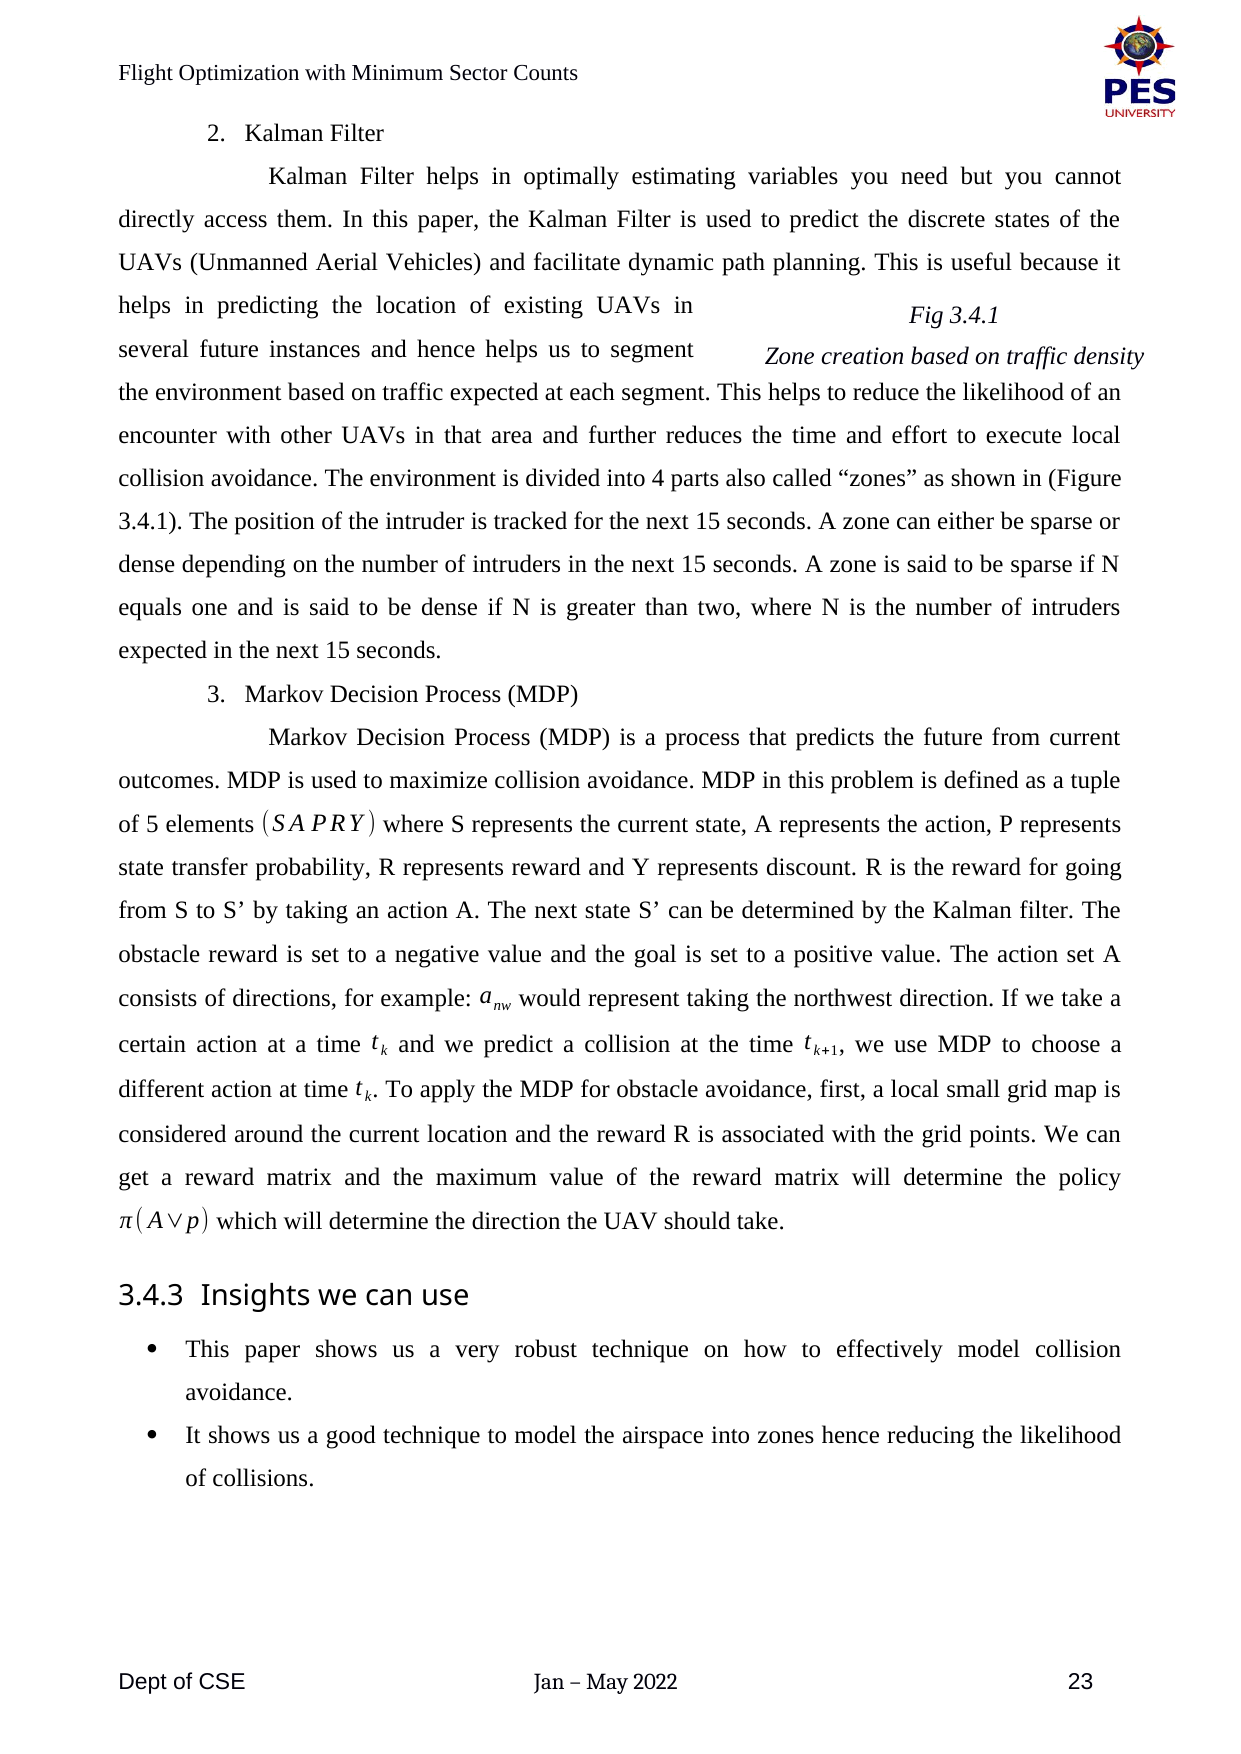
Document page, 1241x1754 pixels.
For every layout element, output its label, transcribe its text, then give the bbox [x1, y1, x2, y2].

list Insights we can use [118, 1275, 1122, 1314]
list Kalman Filter [207, 118, 1122, 147]
list Markov Decision Process (MDP) [207, 679, 1122, 707]
list This paper shows us a very robust technique on how to effectively model collision avoidance. [148, 1334, 1122, 1406]
picture [1103, 15, 1176, 117]
text Markov Decision Process (MDP) is a process that predicts the future from current outcomes. MDP is used to maximize collision avoidance. MDP in this problem is defined as a tuple of 5 elements where S represents the current state, A represents the action, P represents state transfer probability, R represents reward and Y represents discount. R is the reward for going from S to S’ by taking an action A. The next state S’ can be determined by the Kalman filter. The obstacle reward is set to a negative value and the goal is set to a positive value. The action set A consists of directions, for example: would represent taking the northwest direction. If we take a certain action at a time and we predict a collision at the time , we use MDP to choose a different action at time . To apply the MDP for obstacle avoidance, first, a local small grid map is considered around the current location and the reward R is associated with the grid points. We can get a reward matrix and the maximum value of the reward matrix will determine the policy which will determine the direction the UAV should take. [118, 722, 1122, 1235]
text Kalman Filter helps in optimally estimating variables you need but you cannot directly access them. In this paper, the Kalman Filter is used to predict the discrete states of the UAVs (Unmanned Aerial Vehicles) and facilitate dynamic path planning. This is useful because it helps in predicting the location of existing UAVs in several future instances and hence helps us to segment the environment based on traffic expected at each segment. This helps to reduce the likelihood of an encounter with other UAVs in that area and further reduces the time and effort to execute local collision avoidance. The environment is divided into 4 parts also called “zones” as shown in (Figure 3.4.1). The position of the intruder is tracked for the next 15 seconds. A zone can either be sparse or dense depending on the number of intruders in the next 15 seconds. A zone is said to be sparse if N equals one and is said to be dense if N is greater than two, where N is the number of intruders expected in the next 15 seconds. [118, 161, 1122, 664]
list It shows us a good technique to model the airspace into zones hence reducing the likelihood of collisions. [148, 1420, 1122, 1492]
